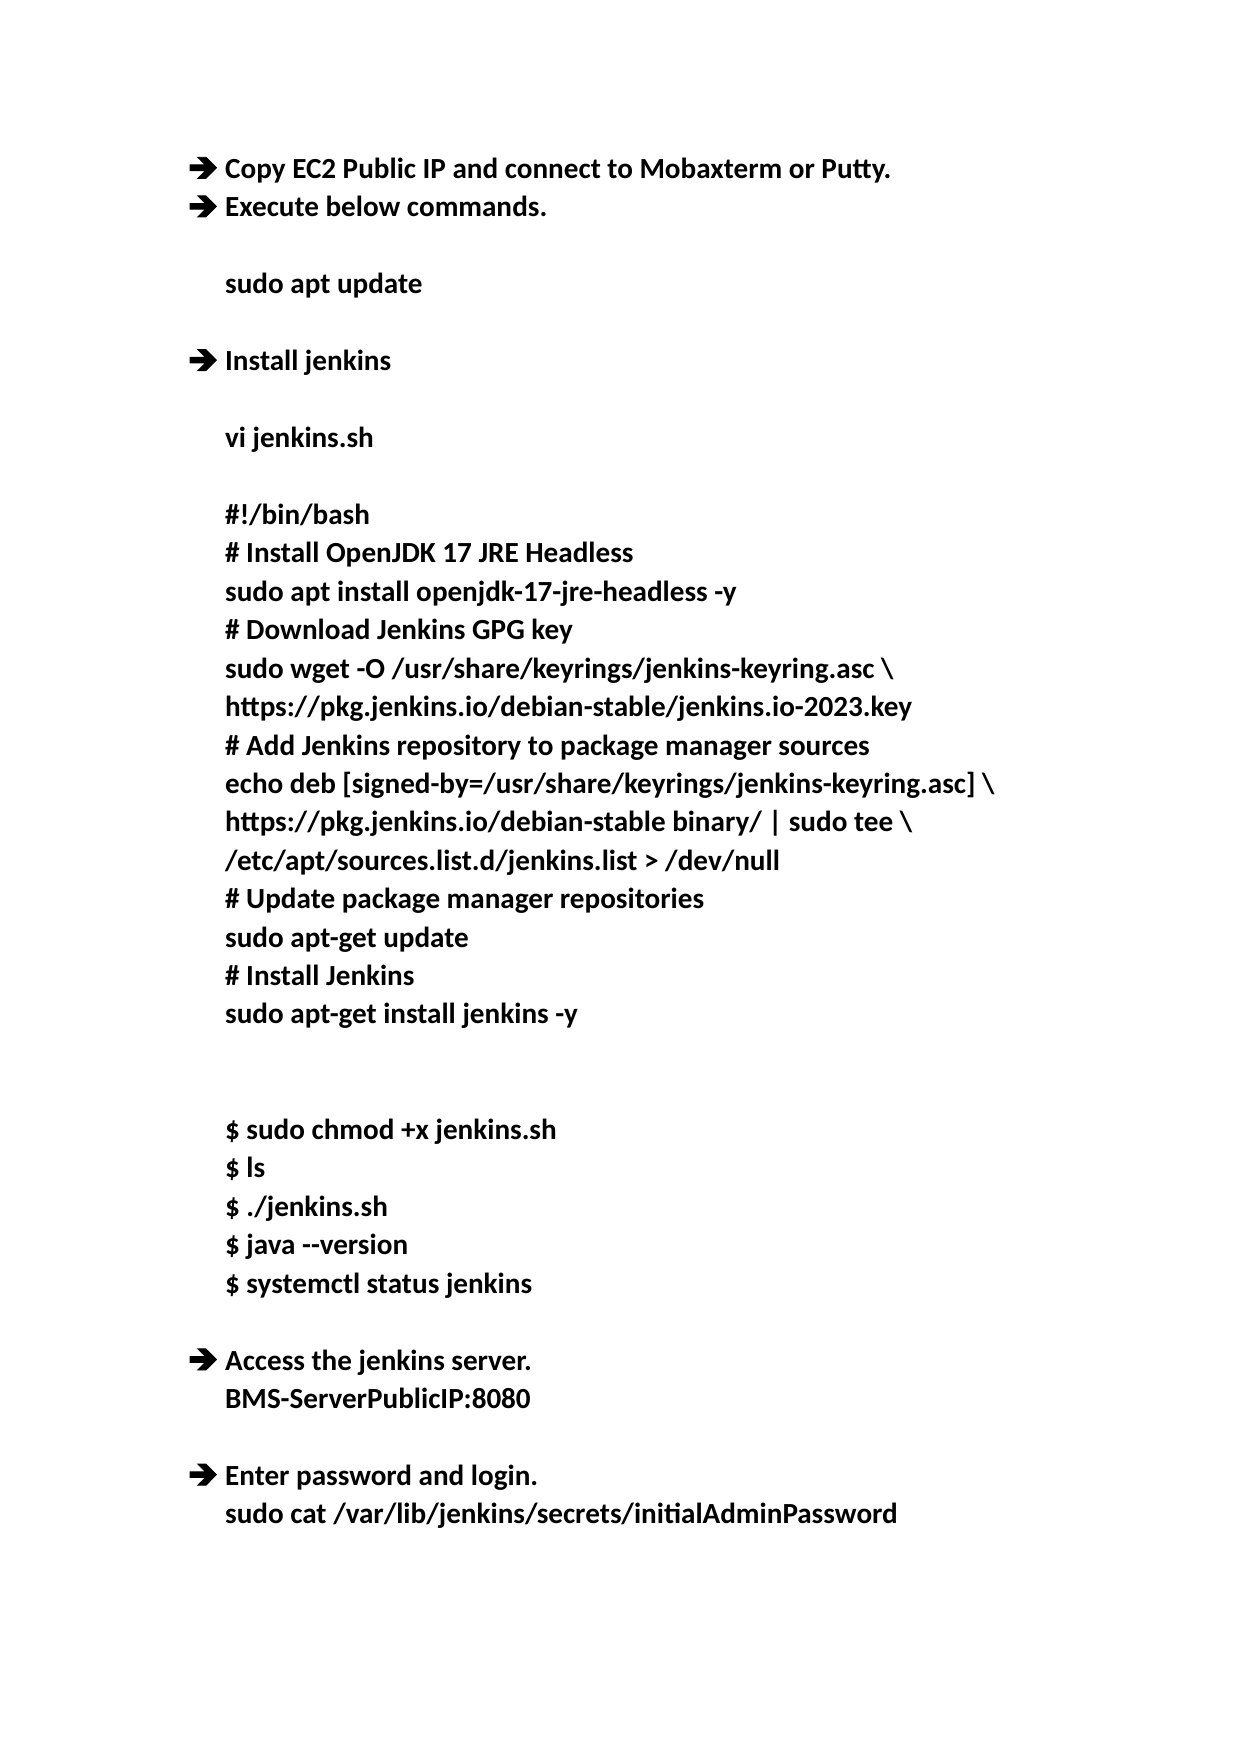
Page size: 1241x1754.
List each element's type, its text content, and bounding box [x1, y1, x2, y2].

list Execute below commands. [187, 188, 1090, 224]
list # Update package manager repositories [225, 880, 1090, 916]
list sudo apt-get update [225, 919, 1090, 954]
list #!/bin/bash [225, 496, 1090, 532]
list Access the jenkins server. [187, 1342, 1090, 1377]
list # Add Jenkins repository to package manager sources [225, 727, 1090, 762]
list sudo wget -O /usr/share/keyrings/jenkins-keyring.asc \ [225, 650, 1090, 685]
list $ systemctl status jenkins [225, 1265, 1090, 1300]
list Install jenkins [187, 342, 1090, 378]
list # Install Jenkins [225, 957, 1090, 993]
list $ sudo chmod +x jenkins.sh [225, 1111, 1090, 1147]
list BMS-ServerPublicIP:8080 [225, 1380, 1090, 1416]
list https://pkg.jenkins.io/debian-stable/jenkins.io-2023.key [225, 688, 1090, 724]
list vi jenkins.sh [225, 419, 1090, 455]
list sudo apt update [225, 265, 1090, 301]
list # Download Jenkins GPG key [225, 611, 1090, 647]
list sudo apt install openjdk-17-jre-headless -y [225, 573, 1090, 608]
list sudo cat /var/lib/jenkins/secrets/initialAdminPassword [225, 1495, 1090, 1531]
list sudo apt-get install jenkins -y [225, 996, 1090, 1031]
list echo deb [signed-by=/usr/share/keyrings/jenkins-keyring.asc] \ [225, 765, 1090, 801]
list $ ./jenkins.sh [225, 1188, 1090, 1223]
list $ ls [225, 1149, 1090, 1185]
list Copy EC2 Public IP and connect to Mobaxterm or Putty. [187, 150, 1090, 186]
list # Install OpenJDK 17 JRE Headless [225, 534, 1090, 570]
list $ java --version [225, 1226, 1090, 1262]
list Enter password and login. [187, 1457, 1090, 1492]
list /etc/apt/sources.list.d/jenkins.list > /dev/null [225, 842, 1090, 877]
list https://pkg.jenkins.io/debian-stable binary/ | sudo tee \ [225, 803, 1090, 839]
